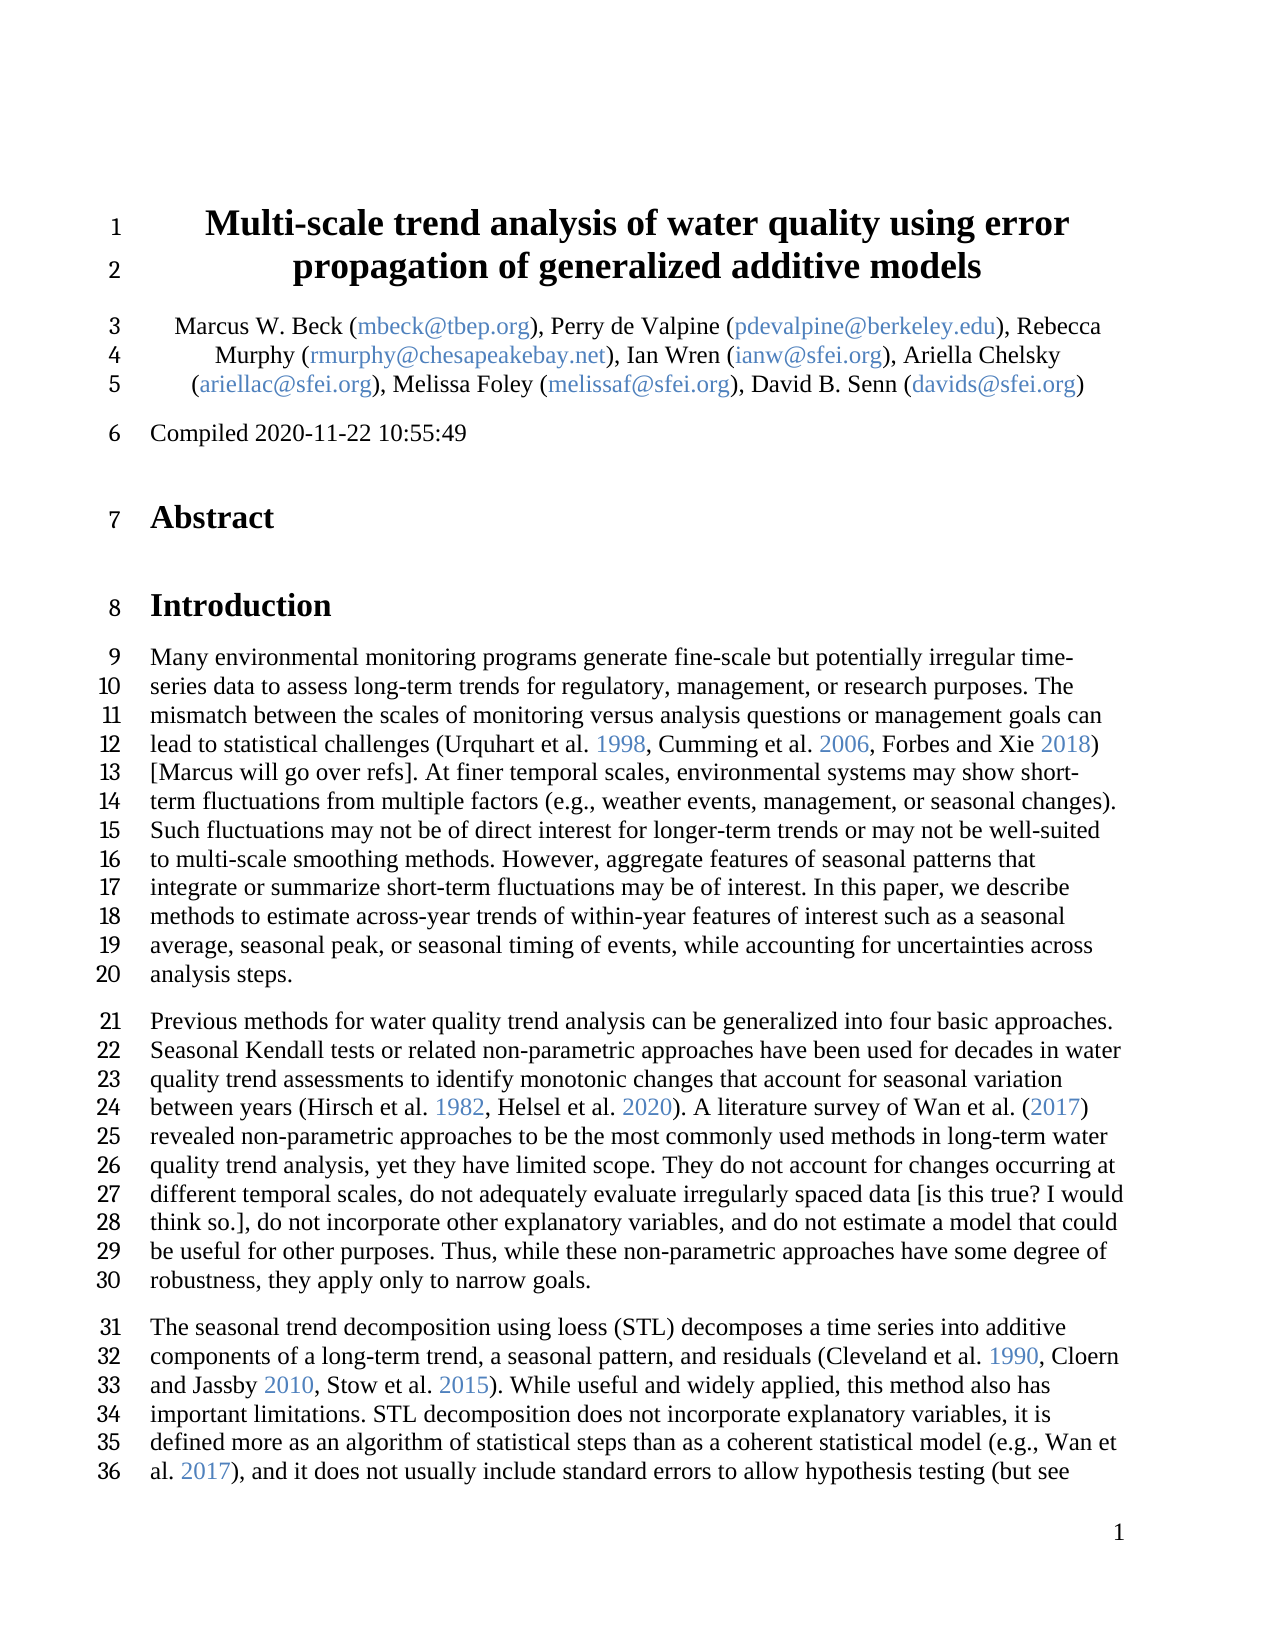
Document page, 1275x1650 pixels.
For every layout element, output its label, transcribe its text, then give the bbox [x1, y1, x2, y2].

text Compiled 2020-11-22 10:55:49 [150, 418, 1125, 447]
subtitle Introduction [150, 585, 1125, 624]
title Multi-scale trend analysis of water quality using error propagation of generalized additive models [150, 200, 1125, 286]
subtitle Abstract [150, 497, 1125, 535]
text Many environmental monitoring programs generate fine-scale but potentially irregular time-series data to assess long-term trends for regulatory, management, or research purposes. The mismatch between the scales of monitoring versus analysis questions or management goals can lead to statistical challenges (Urquhart et al. 1998, Cumming et al. 2006, Forbes and Xie 2018) [Marcus will go over refs]. At finer temporal scales, environmental systems may show short-term fluctuations from multiple factors (e.g., weather events, management, or seasonal changes). Such fluctuations may not be of direct interest for longer-term trends or may not be well-suited to multi-scale smoothing methods. However, aggregate features of seasonal patterns that integrate or summarize short-term fluctuations may be of interest. In this paper, we describe methods to estimate across-year trends of within-year features of interest such as a seasonal average, seasonal peak, or seasonal timing of events, while accounting for uncertainties across analysis steps. [150, 642, 1125, 987]
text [150, 1312, 1125, 1485]
text Marcus W. Beck (mbeck@tbep.org), Perry de Valpine (pdevalpine@berkeley.edu), Rebecca Murphy (rmurphy@chesapeakebay.net), Ian Wren (ianw@sfei.org), Ariella Chelsky (ariellac@sfei.org), Melissa Foley (melissaf@sfei.org), David B. Senn (davids@sfei.org) [150, 311, 1125, 397]
text Previous methods for water quality trend analysis can be generalized into four basic approaches. Seasonal Kendall tests or related non-parametric approaches have been used for decades in water quality trend assessments to identify monotonic changes that account for seasonal variation between years (Hirsch et al. 1982, Helsel et al. 2020). A literature survey of Wan et al. (2017) revealed non-parametric approaches to be the most commonly used methods in long-term water quality trend analysis, yet they have limited scope. They do not account for changes occurring at different temporal scales, do not adequately evaluate irregularly spaced data [is this true? I would think so.], do not incorporate other explanatory variables, and do not estimate a model that could be useful for other purposes. Thus, while these non-parametric approaches have some degree of robustness, they apply only to narrow goals. [150, 1006, 1125, 1294]
